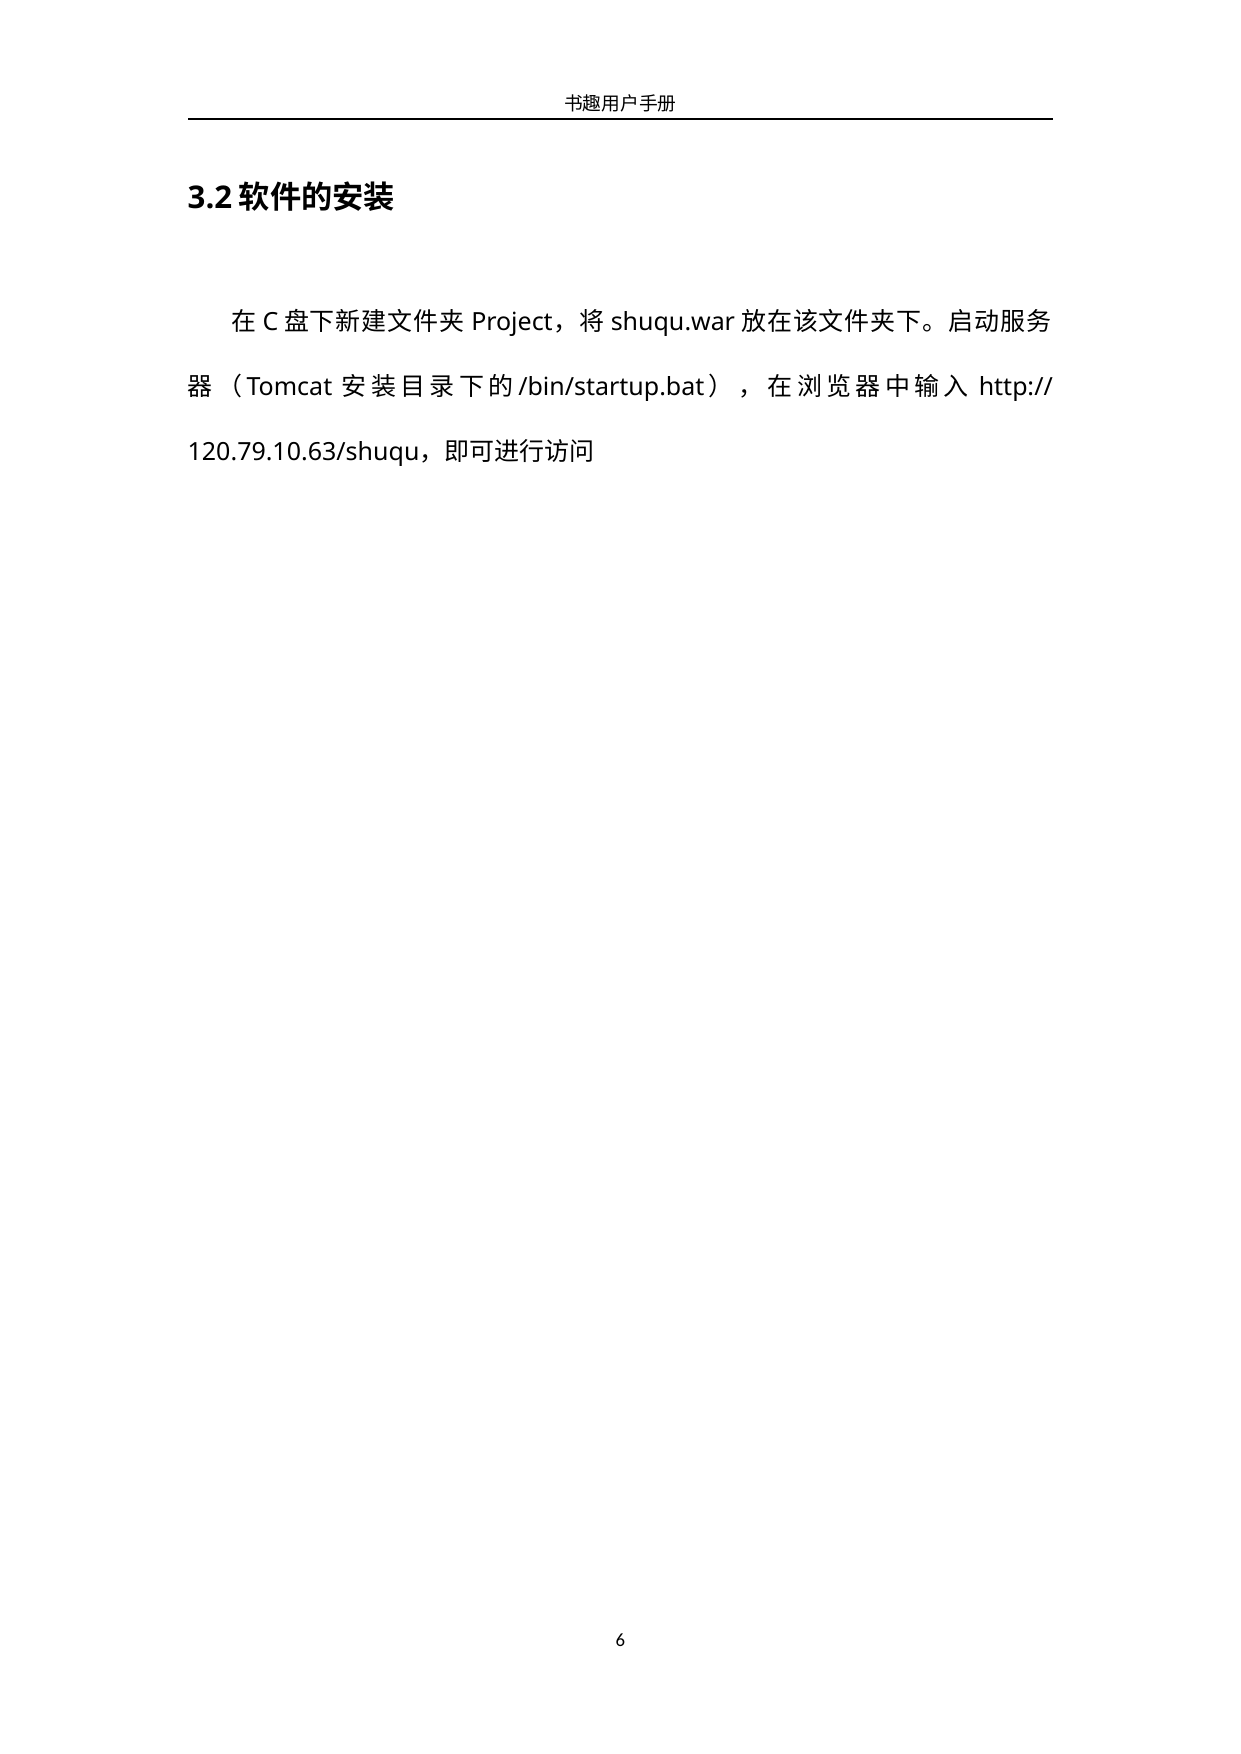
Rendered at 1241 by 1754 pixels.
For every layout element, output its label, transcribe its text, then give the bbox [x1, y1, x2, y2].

subtitle 3.2软件的安装 [187, 162, 1053, 227]
text 在C盘下新建文件夹Project，将shuqu.war放在该文件夹下。启动服务器（Tomcat安装目录下的/bin/startup.bat），在浏览器中输入http://120.79.10.63/shuqu，即可进行访问 [187, 287, 1053, 482]
